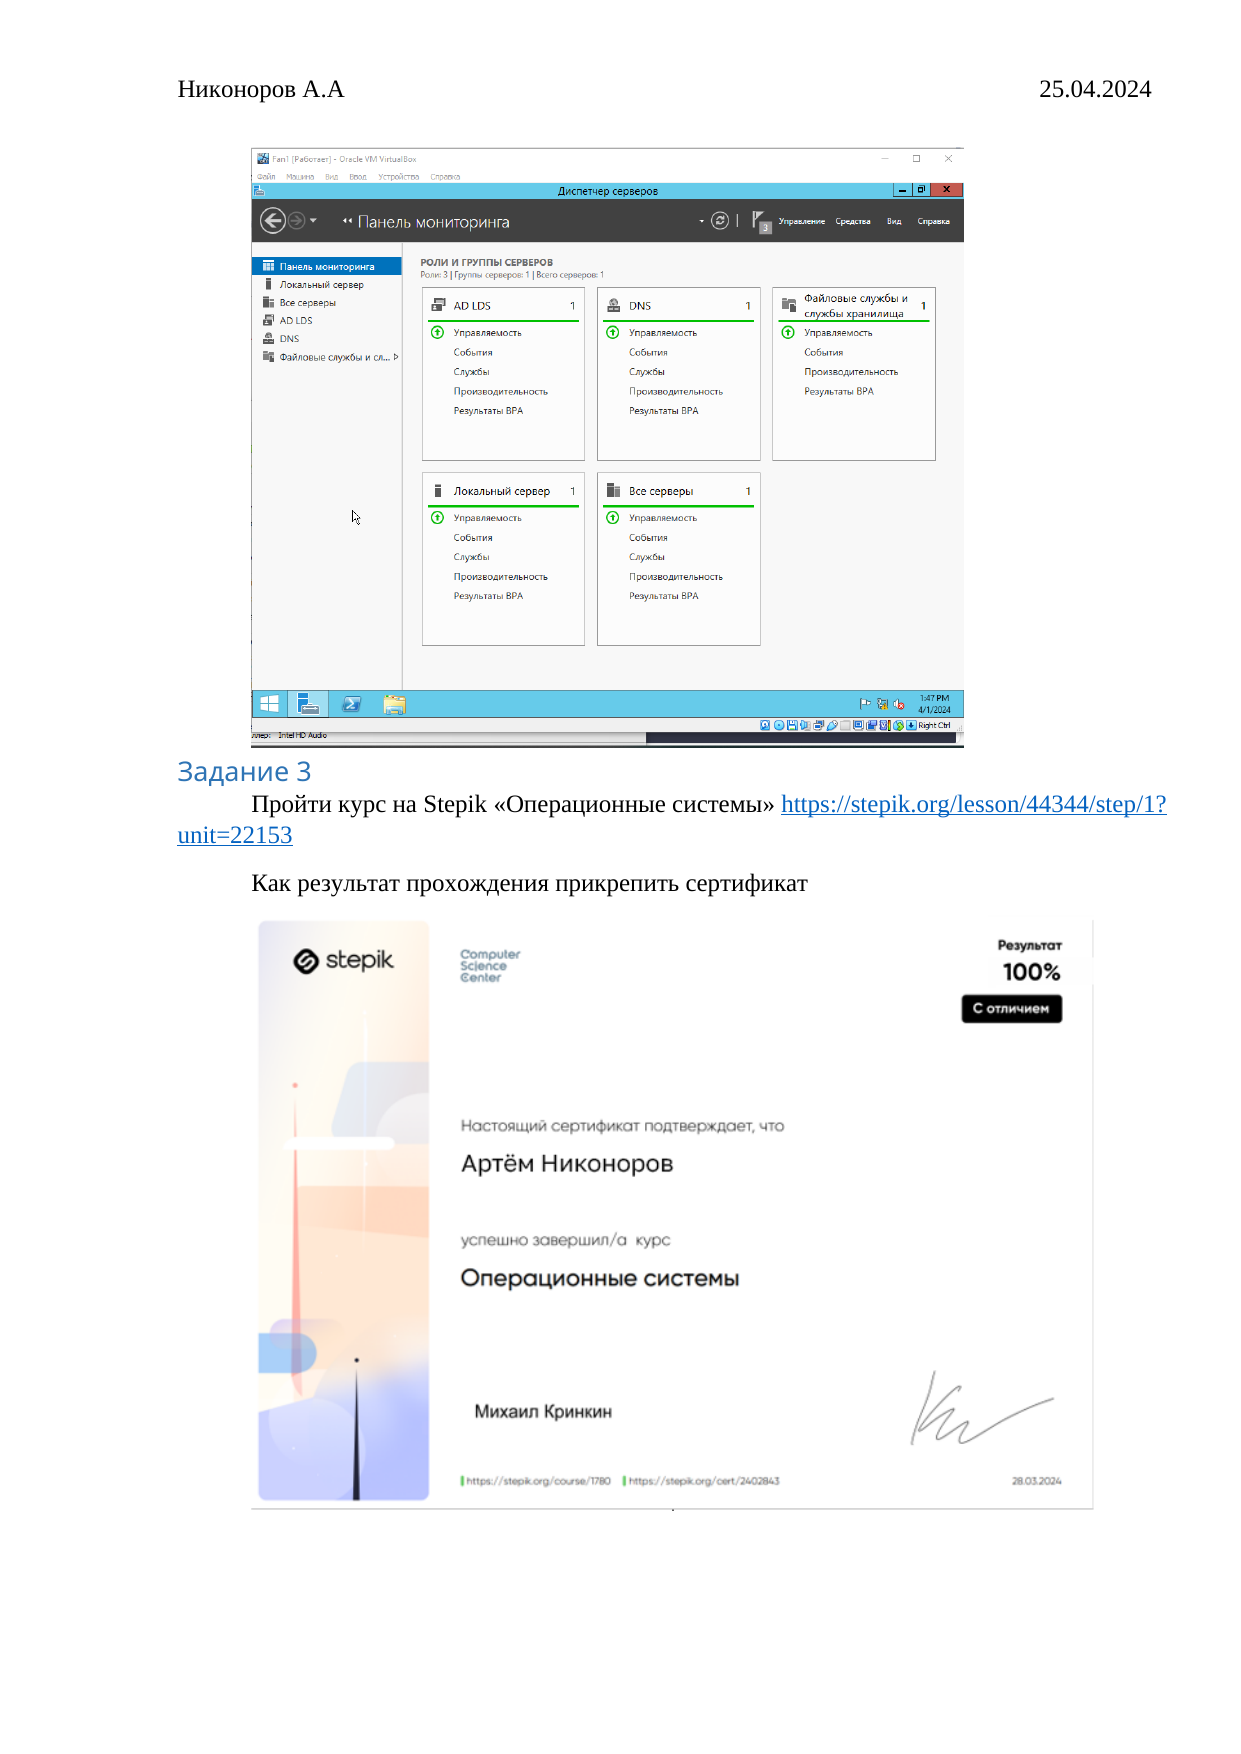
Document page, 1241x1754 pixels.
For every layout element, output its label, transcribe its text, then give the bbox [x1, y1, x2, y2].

picture [251, 147, 964, 748]
text Как результат прохождения прикрепить сертификат [177, 868, 1181, 896]
subtitle Задание 3 [177, 752, 1181, 789]
picture [251, 915, 1094, 1511]
text Пройти курс на Stepik «Операционные системы» https://stepik.org/lesson/44344/step/1?unit=22153 [177, 789, 1181, 849]
